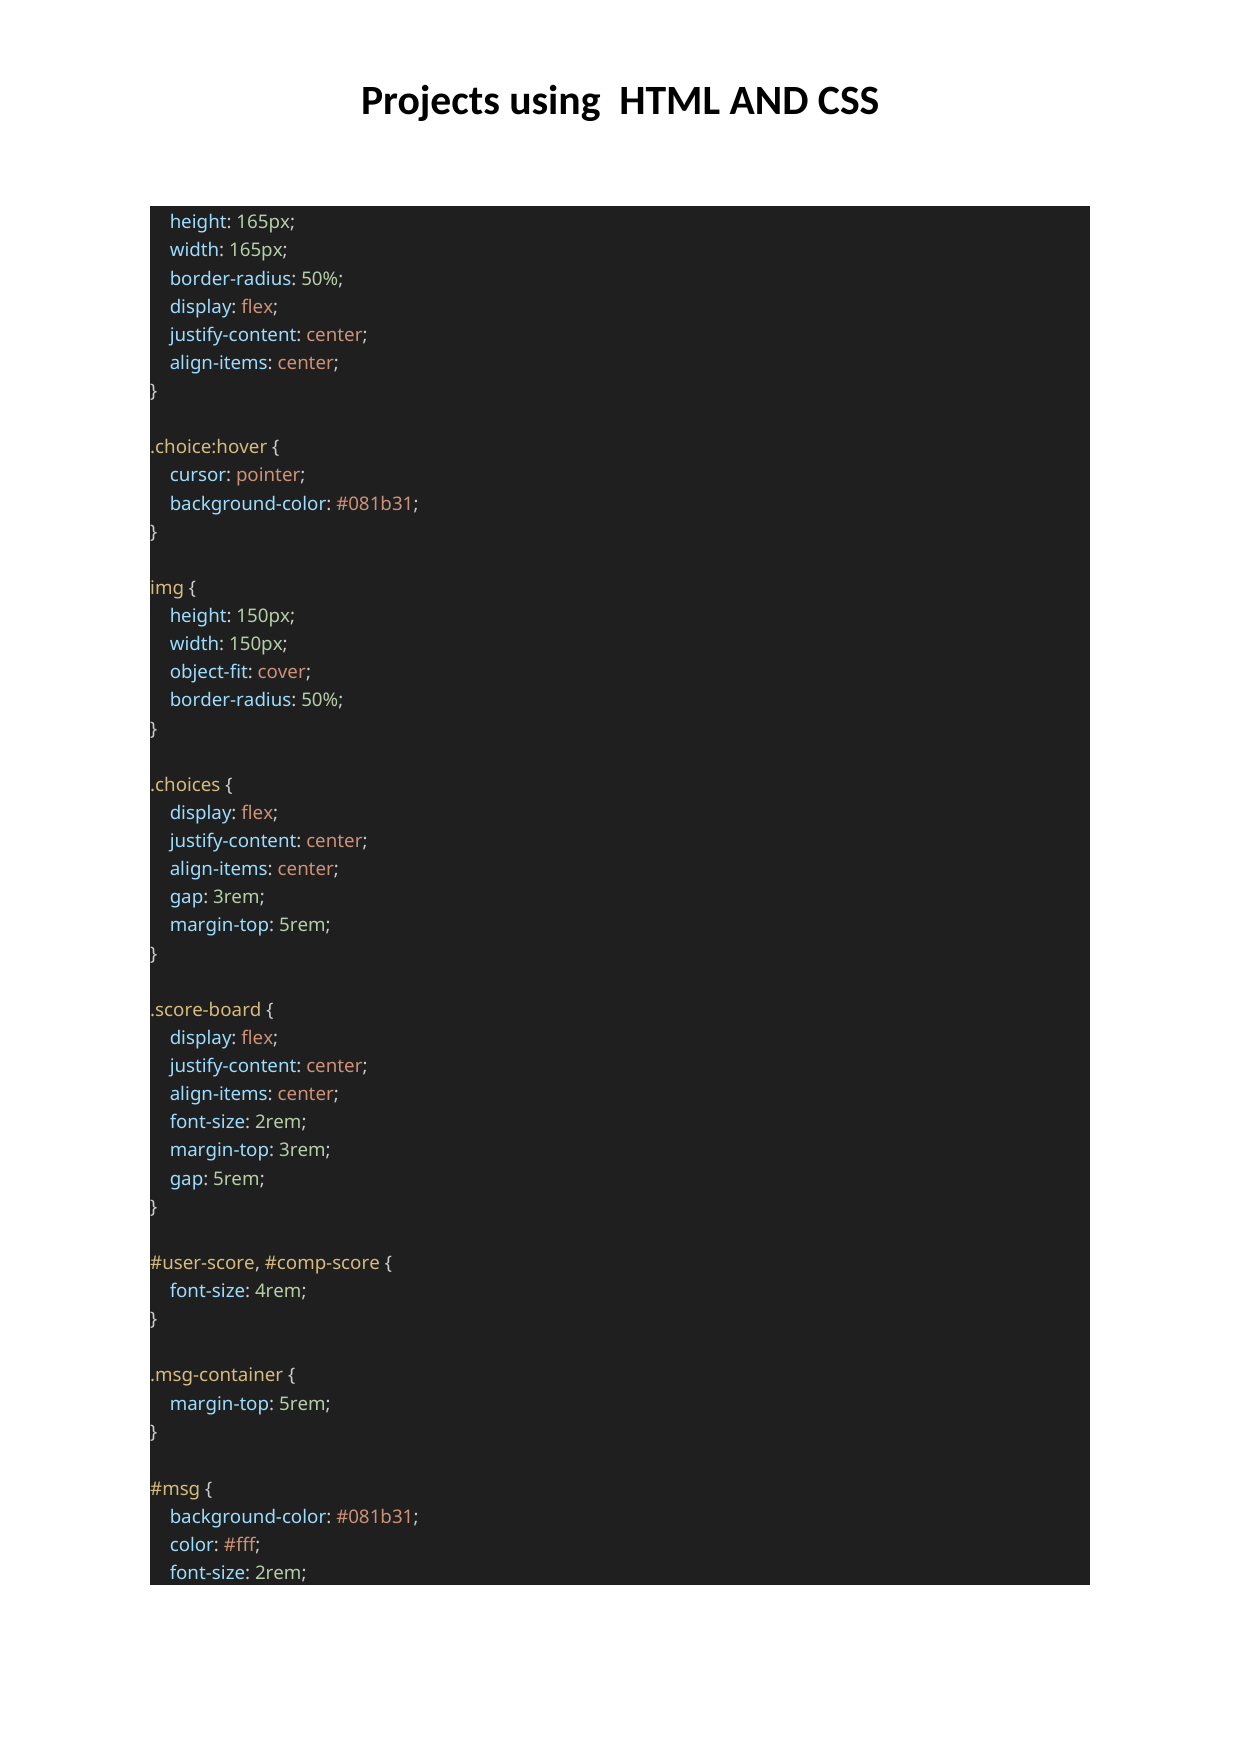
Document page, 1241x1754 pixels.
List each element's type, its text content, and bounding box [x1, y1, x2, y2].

text .choice:hover { [150, 431, 1090, 459]
text font-size: 2rem; [150, 1106, 1090, 1134]
text width: 165px; [150, 234, 1090, 262]
text width: 150px; [150, 628, 1090, 656]
text object-fit: cover; [150, 656, 1090, 684]
text } [150, 515, 1090, 543]
text #user-score, #comp-score { [150, 1247, 1090, 1275]
text color: #fff; [150, 1528, 1090, 1557]
text font-size: 4rem; [150, 1275, 1090, 1303]
text cursor: pointer; [150, 459, 1090, 487]
text .msg-container { [150, 1359, 1090, 1387]
text background-color: #081b31; [150, 1500, 1090, 1528]
text gap: 3rem; [150, 881, 1090, 909]
text font-size: 2rem; [150, 1557, 1090, 1585]
text } [150, 937, 1090, 965]
text margin-top: 5rem; [150, 909, 1090, 937]
text gap: 5rem; [150, 1162, 1090, 1190]
text } [150, 1190, 1090, 1218]
text height: 150px; [150, 600, 1090, 628]
text background-color: #081b31; [150, 487, 1090, 515]
text justify-content: center; [150, 1050, 1090, 1078]
text margin-top: 5rem; [150, 1387, 1090, 1415]
text } [150, 712, 1090, 740]
text } [150, 1415, 1090, 1443]
text align-items: center; [150, 853, 1090, 881]
text height: 165px; [150, 206, 1090, 234]
text justify-content: center; [150, 825, 1090, 853]
text border-radius: 50%; [150, 262, 1090, 290]
text align-items: center; [150, 1078, 1090, 1106]
text display: flex; [150, 797, 1090, 825]
text .score-board { [150, 993, 1090, 1022]
text align-items: center; [150, 347, 1090, 375]
text } [150, 1303, 1090, 1331]
text #msg { [150, 1472, 1090, 1500]
text } [150, 375, 1090, 403]
text .choices { [150, 768, 1090, 797]
text margin-top: 3rem; [150, 1134, 1090, 1162]
text img { [150, 572, 1090, 600]
text justify-content: center; [150, 318, 1090, 347]
text border-radius: 50%; [150, 684, 1090, 712]
text display: flex; [150, 1022, 1090, 1050]
text display: flex; [150, 290, 1090, 318]
